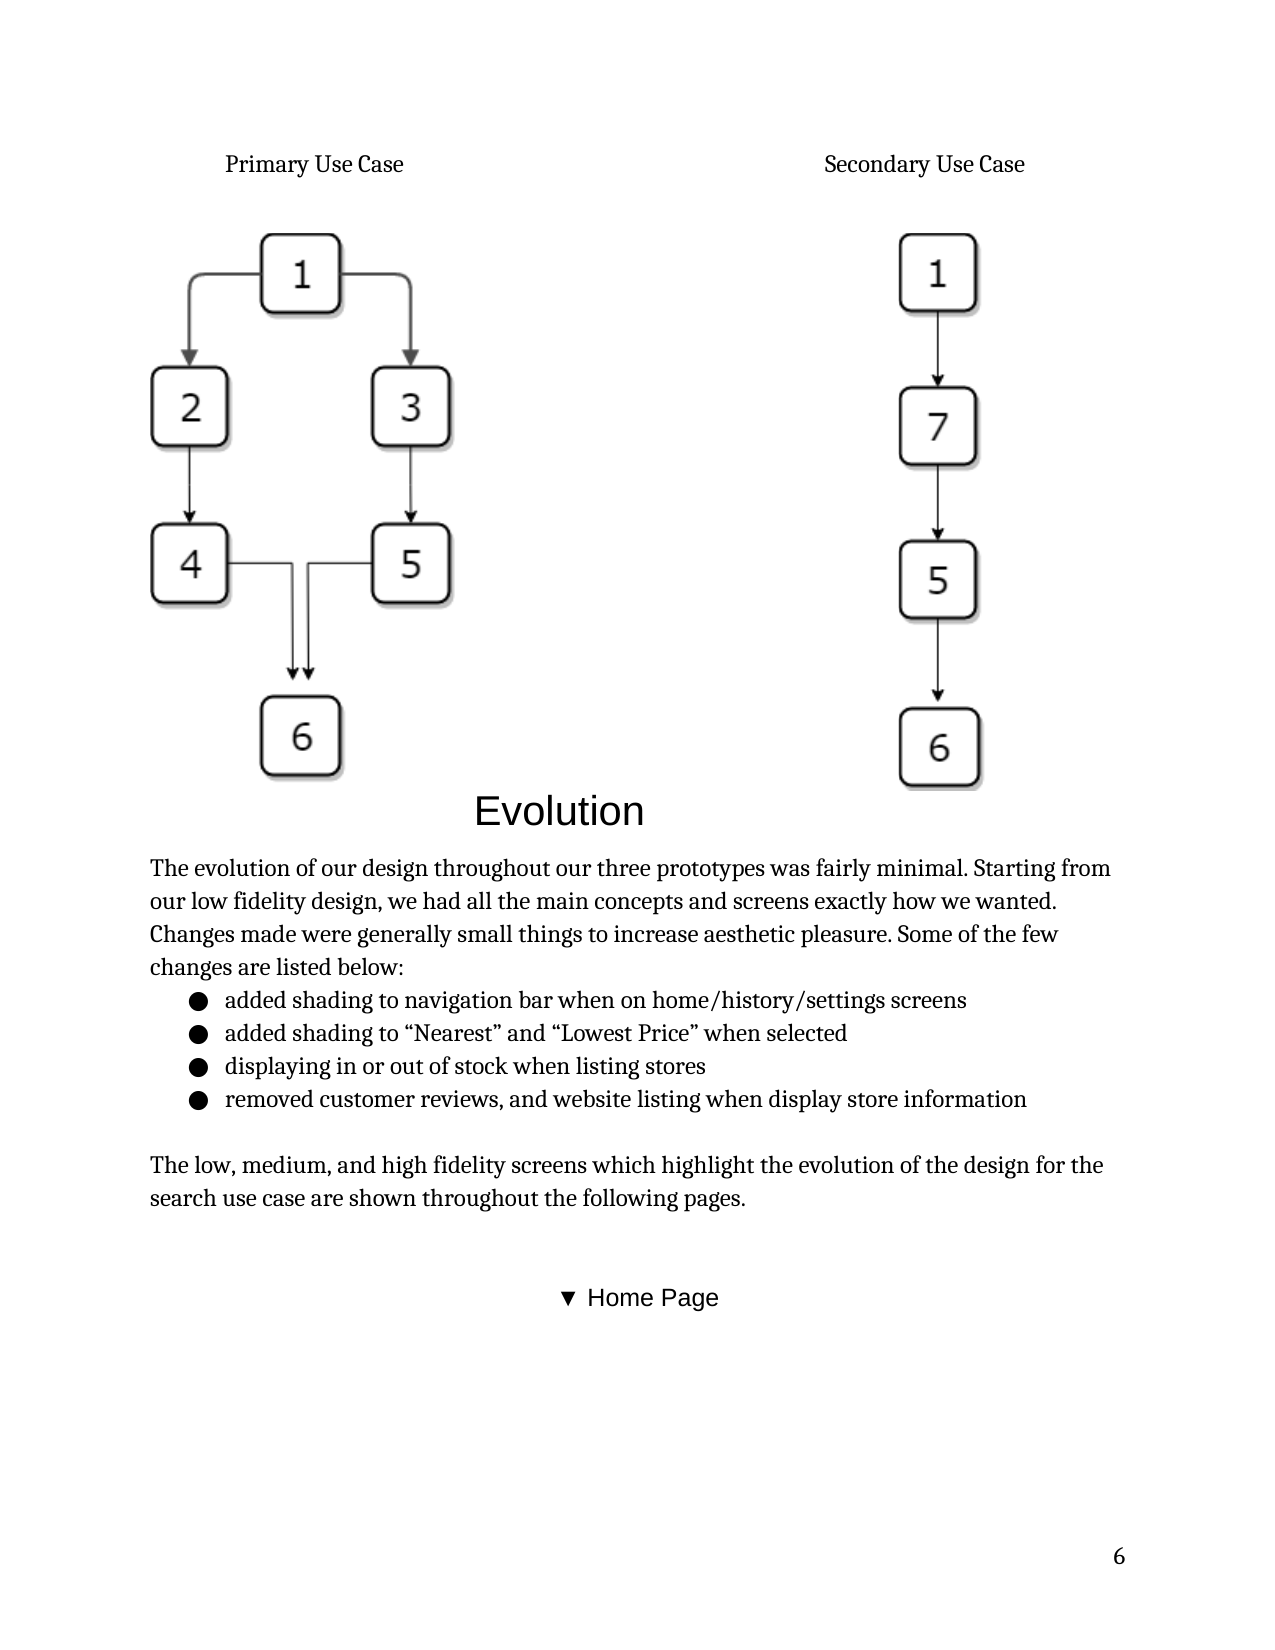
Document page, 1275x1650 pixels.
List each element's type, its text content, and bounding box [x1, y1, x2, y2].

list added shading to “Nearest” and “Lowest Price” when selected [187, 1019, 1125, 1047]
list displaying in or out of stock when listing stores [187, 1052, 1125, 1081]
text ▼ Home Page [150, 1283, 1125, 1312]
text The evolution of our design throughout our three prototypes was fairly minimal. Starting from our low fidelity design, we had all the main concepts and screens exactly how we wanted. Changes made were generally small things to increase aesthetic pleasure. Some of the few changes are listed below: [150, 854, 1125, 981]
picture [150, 233, 455, 787]
subtitle Evolution [150, 786, 1125, 834]
picture [898, 233, 994, 791]
list added shading to navigation bar when on home/history/settings screens [187, 986, 1125, 1014]
text Primary Use Case Secondary Use Case [150, 150, 1125, 179]
list removed customer reviews, and website listing when display store information [187, 1085, 1125, 1113]
text The low, medium, and high fidelity screens which highlight the evolution of the design for the search use case are shown throughout the following pages. [150, 1151, 1125, 1213]
